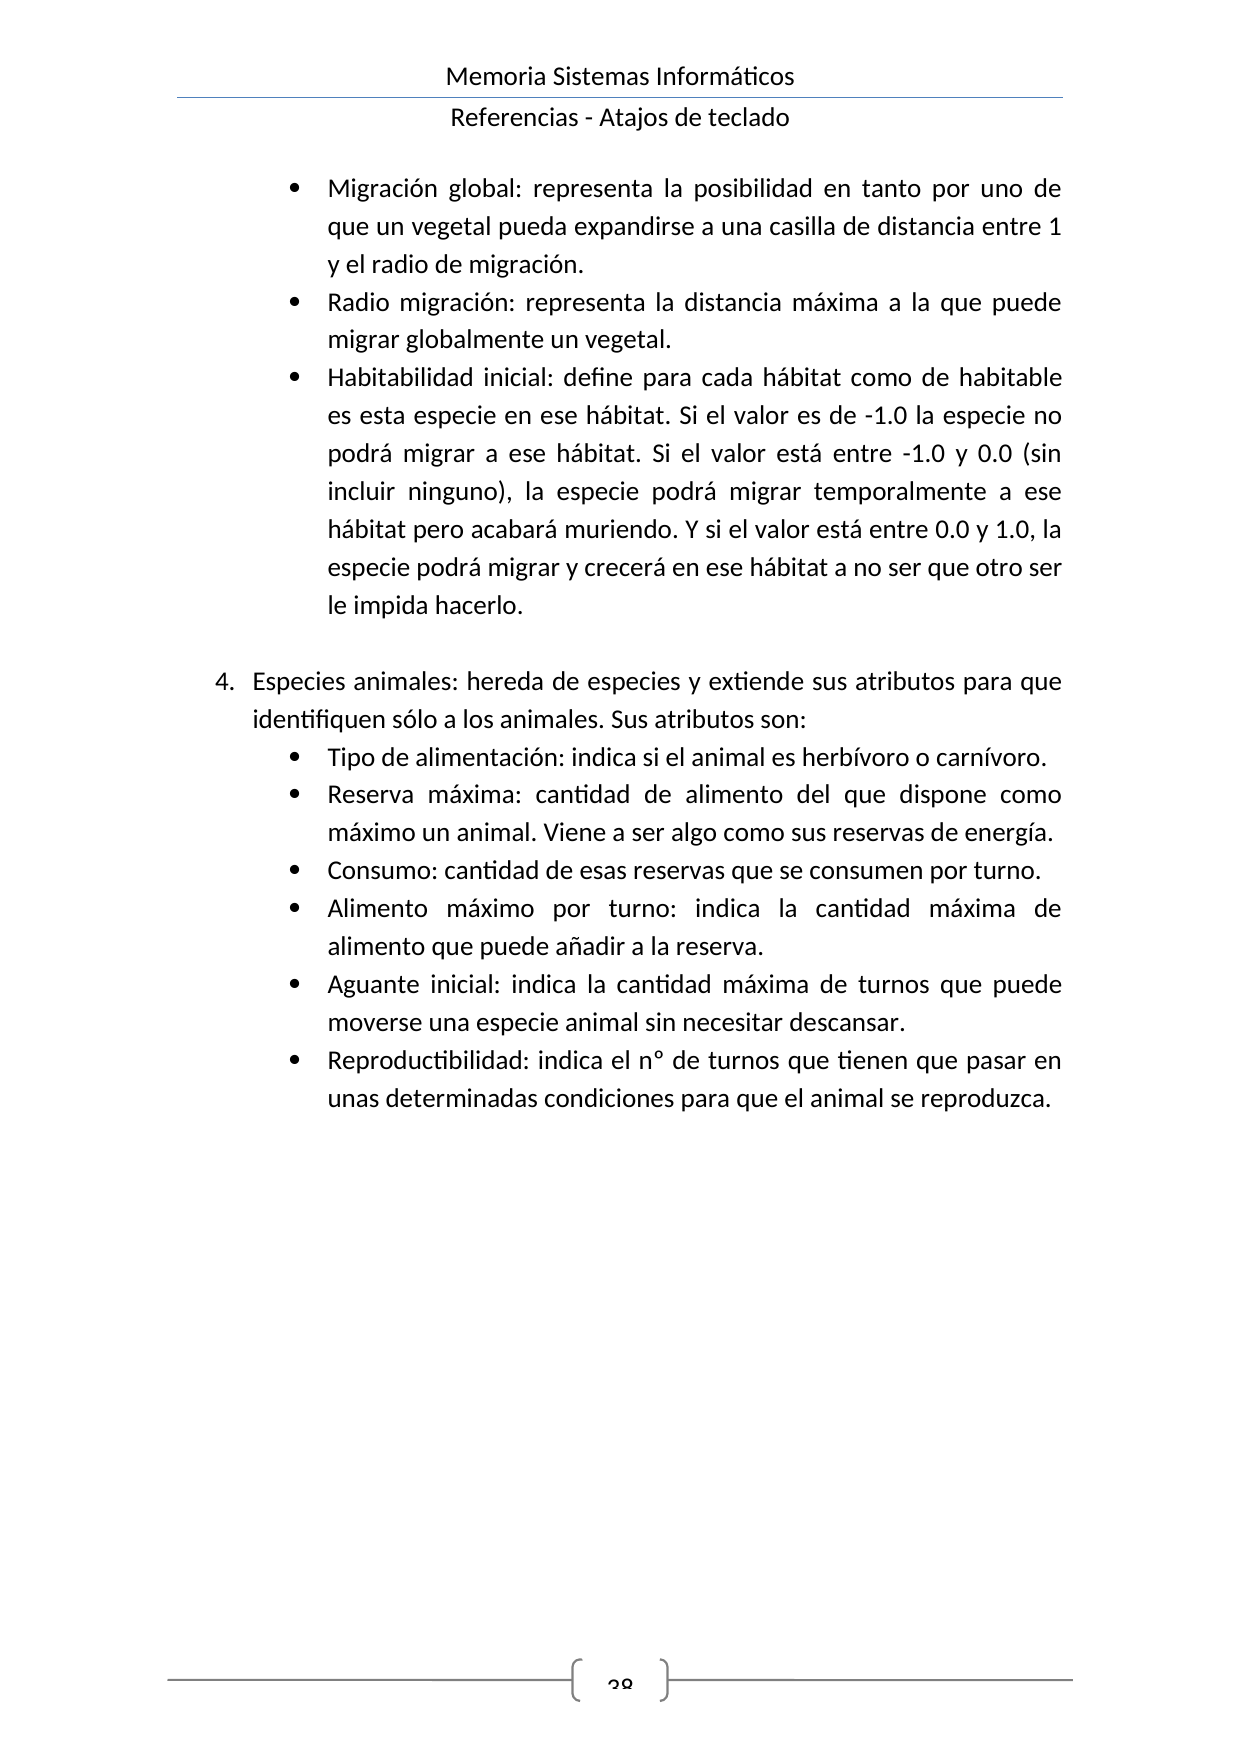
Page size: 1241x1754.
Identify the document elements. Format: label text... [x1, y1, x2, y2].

list Reproductibilidad: indica el nº de turnos que tienen que pasar en unas determinadas condiciones para que el animal se reproduzca. [290, 1043, 1063, 1114]
list Especies animales: hereda de especies y extiende sus atributos para que identifiquen sólo a los animales. Sus atributos son: [215, 664, 1063, 735]
list Habitabilidad inicial: define para cada hábitat como de habitable es esta especie en ese hábitat. Si el valor es de -1.0 la especie no podrá migrar a ese hábitat. Si el valor está entre -1.0 y 0.0 (sin incluir ninguno), la especie podrá migrar temporalmente a ese hábitat pero acabará muriendo. Y si el valor está entre 0.0 y 1.0, la especie podrá migrar y crecerá en ese hábitat a no ser que otro ser le impida hacerlo. [290, 361, 1063, 621]
list Migración global: representa la posibilidad en tanto por uno de que un vegetal pueda expandirse a una casilla de distancia entre 1 y el radio de migración. [290, 171, 1063, 280]
list Aguante inicial: indica la cantidad máxima de turnos que puede moverse una especie animal sin necesitar descansar. [290, 967, 1063, 1038]
list Tipo de alimentación: indica si el animal es herbívoro o carnívoro. [290, 740, 1063, 773]
list Alimento máximo por turno: indica la cantidad máxima de alimento que puede añadir a la reserva. [290, 891, 1063, 962]
list Reserva máxima: cantidad de alimento del que dispone como máximo un animal. Viene a ser algo como sus reservas de energía. [290, 778, 1063, 849]
list Radio migración: representa la distancia máxima a la que puede migrar globalmente un vegetal. [290, 285, 1063, 356]
list Consumo: cantidad de esas reservas que se consumen por turno. [290, 853, 1063, 887]
